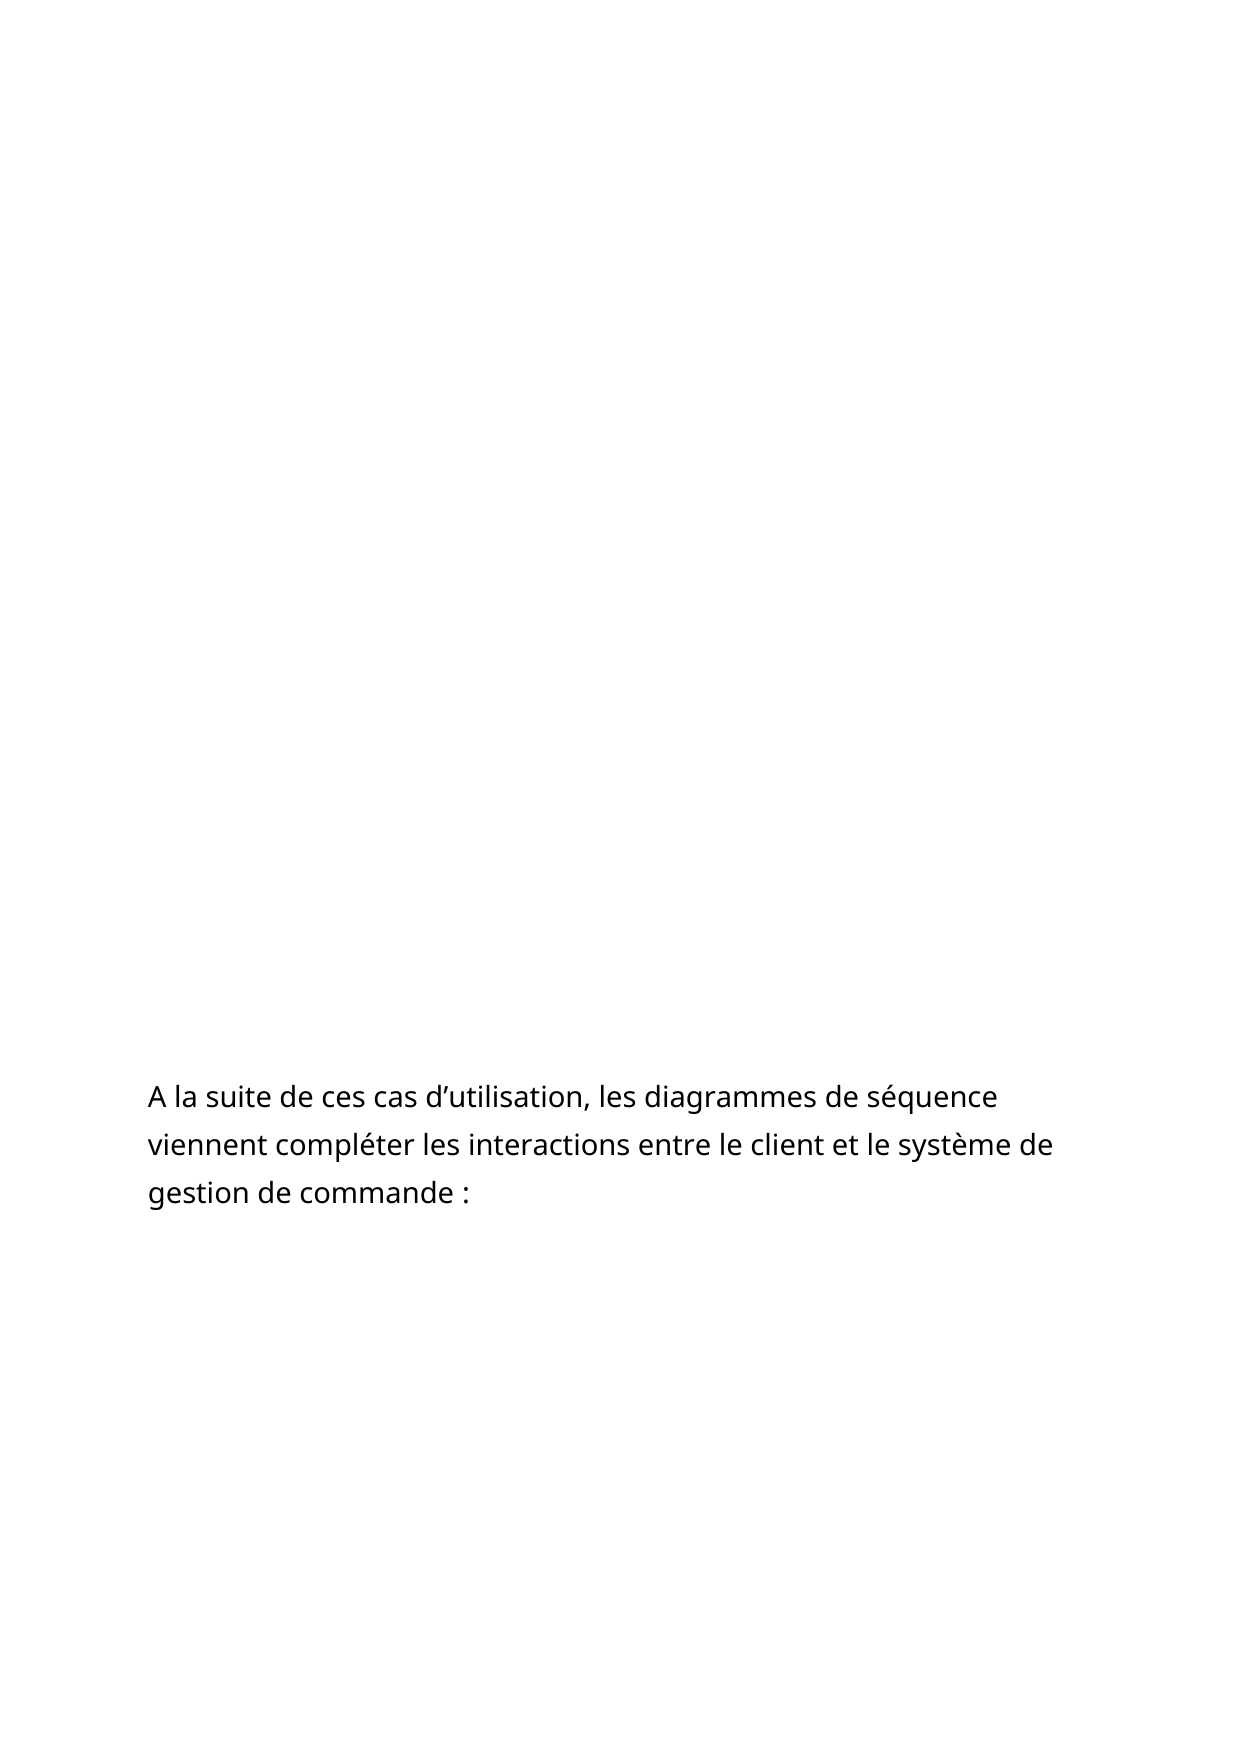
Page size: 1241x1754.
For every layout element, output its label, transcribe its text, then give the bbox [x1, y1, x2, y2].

text A la suite de ces cas d’utilisation, les diagrammes de séquence viennent compléter les interactions entre le client et le système de gestion de commande : [148, 1077, 1093, 1212]
